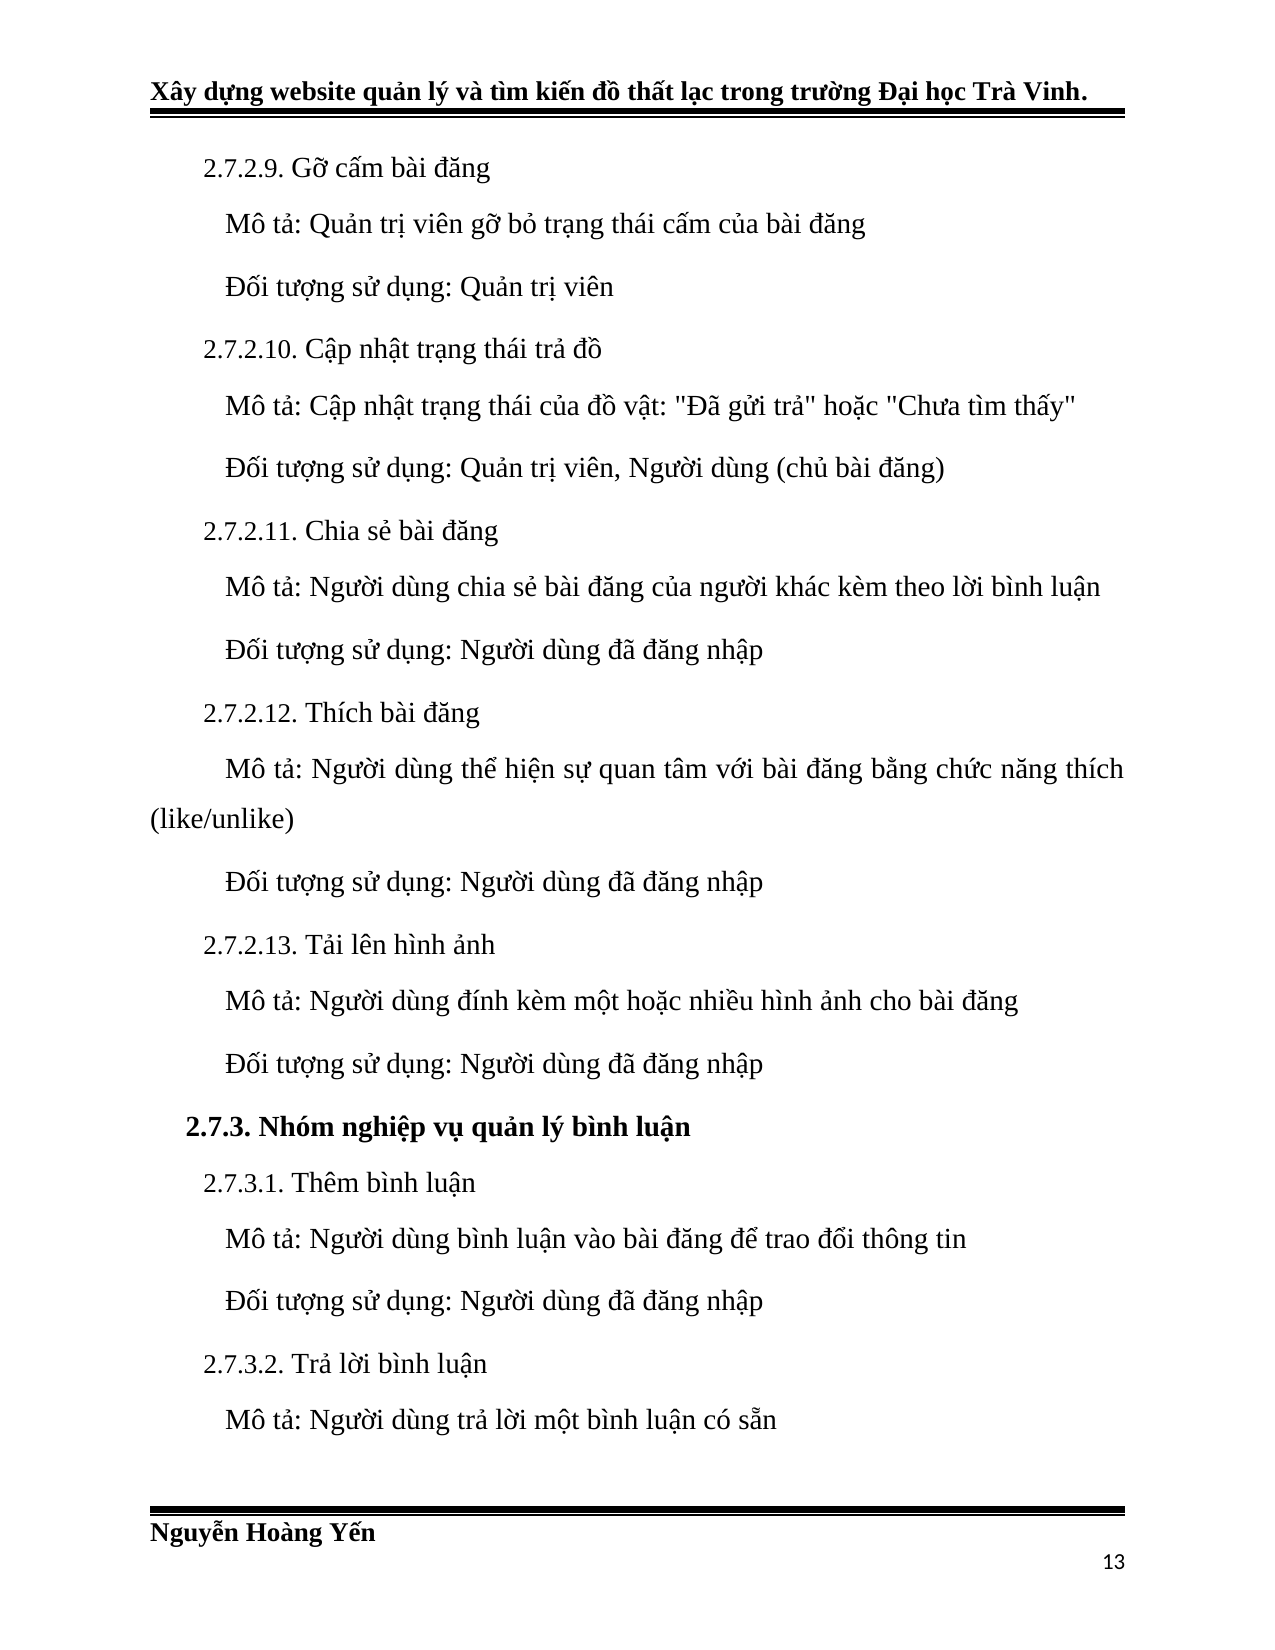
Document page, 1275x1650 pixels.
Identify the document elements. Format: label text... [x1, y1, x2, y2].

text Mô tả: Cập nhật trạng thái của đồ vật: "Đã gửi trả" hoặc "Chưa tìm thấy" [150, 388, 1125, 421]
text Cập nhật trạng thái trả đồ [203, 332, 1125, 365]
text Thích bài đăng [203, 695, 1125, 728]
text Đối tượng sử dụng: Người dùng đã đăng nhập [150, 864, 1125, 898]
text Mô tả: Người dùng bình luận vào bài đăng để trao đổi thông tin [150, 1221, 1125, 1254]
text Thêm bình luận [203, 1165, 1125, 1198]
text Đối tượng sử dụng: Quản trị viên, Người dùng (chủ bài đăng) [150, 451, 1125, 484]
text Chia sẻ bài đăng [203, 513, 1125, 547]
text Đối tượng sử dụng: Quản trị viên [150, 269, 1125, 302]
text Mô tả: Người dùng đính kèm một hoặc nhiều hình ảnh cho bài đăng [150, 983, 1125, 1017]
text Đối tượng sử dụng: Người dùng đã đăng nhập [150, 1046, 1125, 1079]
text Trả lời bình luận [203, 1346, 1125, 1380]
text Tải lên hình ảnh [203, 927, 1125, 961]
text Mô tả: Người dùng thể hiện sự quan tâm với bài đăng bằng chức năng thích (like/unlike) [150, 751, 1125, 835]
text Nhóm nghiệp vụ quản lý bình luận [185, 1109, 1125, 1142]
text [150, 1283, 1125, 1317]
text Mô tả: Người dùng trả lời một bình luận có sẵn [150, 1402, 1125, 1436]
text Gỡ cấm bài đăng [203, 150, 1125, 183]
text Mô tả: Quản trị viên gỡ bỏ trạng thái cấm của bài đăng [150, 206, 1125, 239]
text Mô tả: Người dùng chia sẻ bài đăng của người khác kèm theo lời bình luận [150, 569, 1125, 603]
text Đối tượng sử dụng: Người dùng đã đăng nhập [150, 632, 1125, 666]
